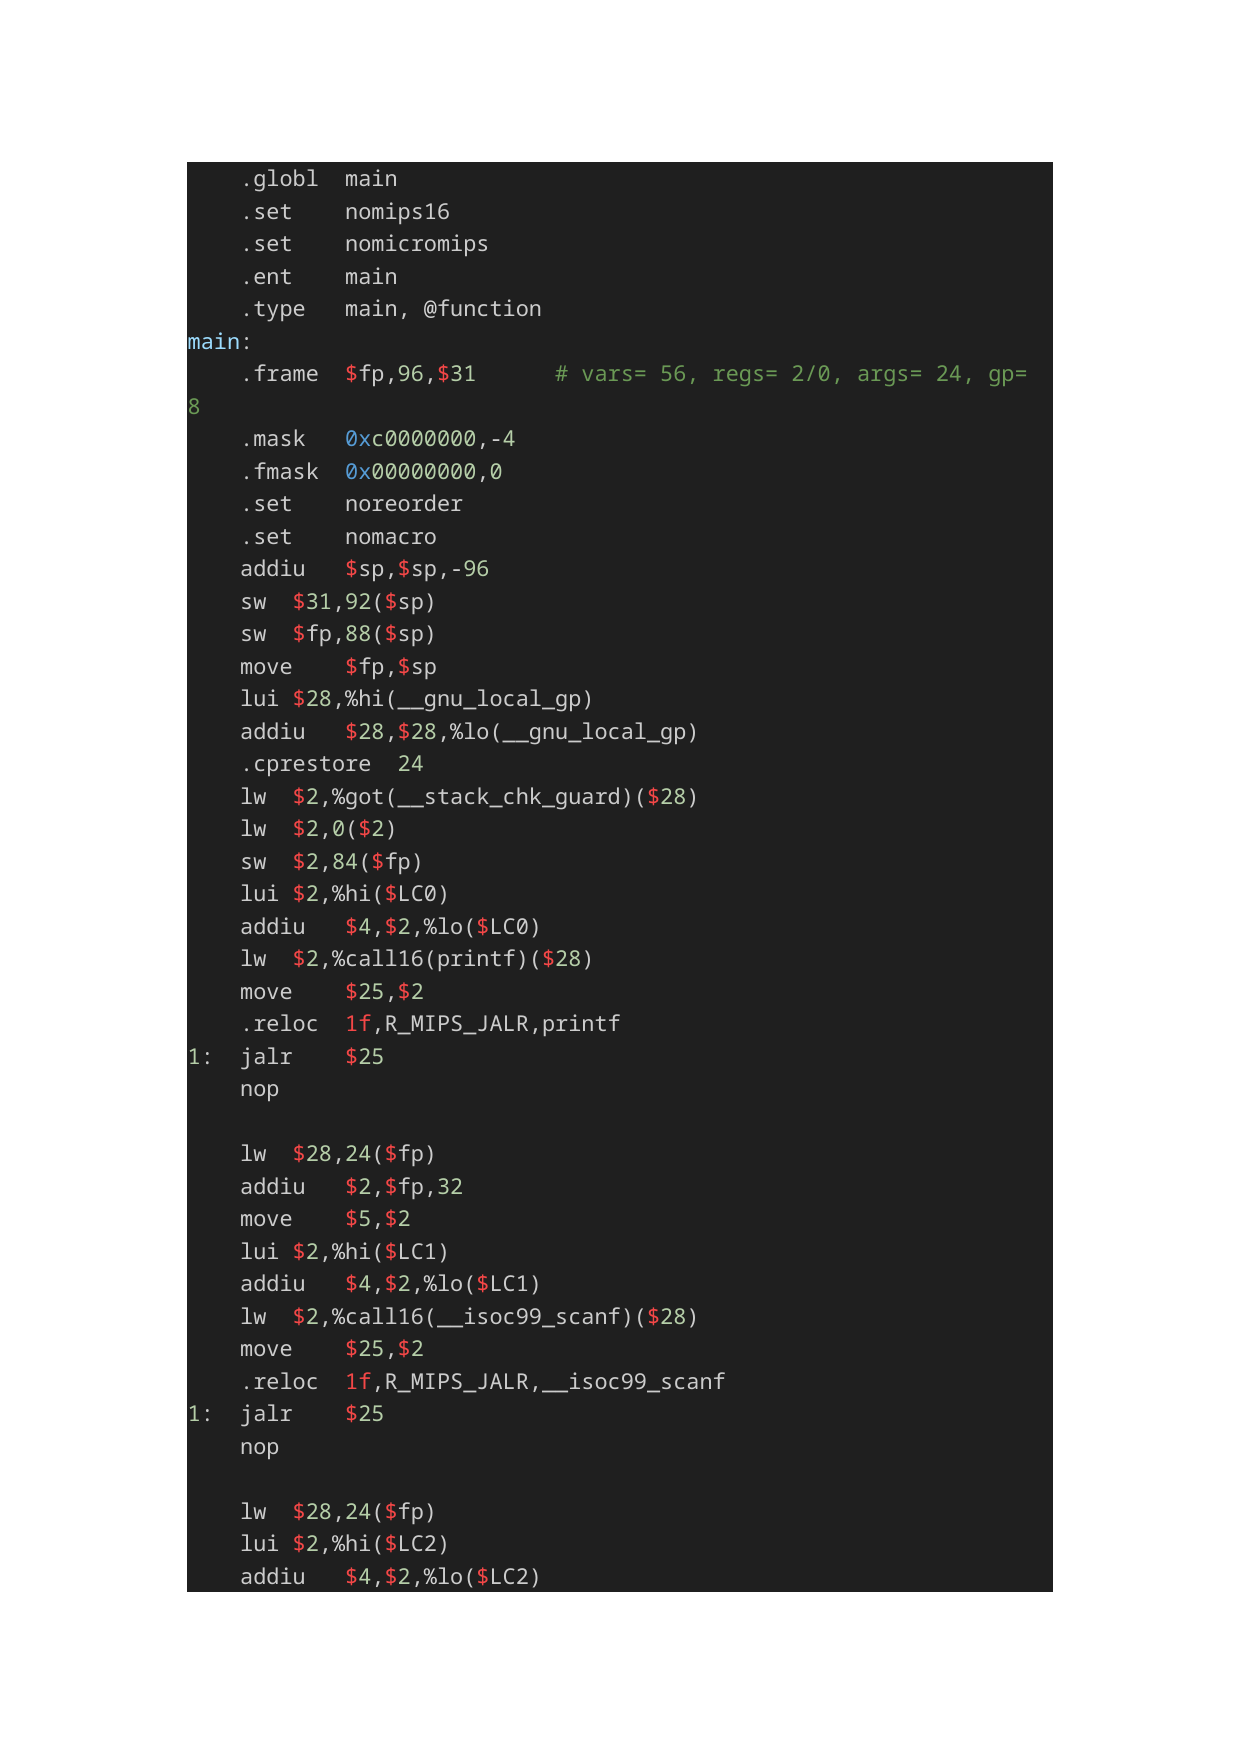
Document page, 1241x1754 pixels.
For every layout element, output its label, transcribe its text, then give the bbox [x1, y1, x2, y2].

text addiu $2,$fp,32 [187, 1169, 1053, 1202]
text sw $2,84($fp) [187, 844, 1053, 877]
text move $25,$2 [187, 1332, 1053, 1364]
text lw $28,24($fp) [187, 1137, 1053, 1169]
text addiu $sp,$sp,-96 [187, 552, 1053, 584]
text .type main, @function [187, 292, 1053, 324]
text addiu $4,$2,%lo($LC1) [187, 1267, 1053, 1299]
text 1: jalr $25 [187, 1039, 1053, 1072]
text .cprestore 24 [187, 747, 1053, 779]
text .globl main [187, 162, 1053, 194]
text nop [187, 1429, 1053, 1462]
text lw $2,%call16(printf)($28) [187, 942, 1053, 974]
text nop [187, 1072, 1053, 1104]
text .mask 0xc0000000,-4 [187, 422, 1053, 454]
text move $25,$2 [187, 974, 1053, 1007]
text .set nomacro [187, 519, 1053, 552]
text 1: jalr $25 [187, 1397, 1053, 1429]
text addiu $28,$28,%lo(__gnu_local_gp) [187, 714, 1053, 747]
text lui $28,%hi(__gnu_local_gp) [187, 682, 1053, 714]
text lw $2,0($2) [187, 812, 1053, 844]
text addiu $4,$2,%lo($LC0) [187, 909, 1053, 942]
text .reloc 1f,R_MIPS_JALR,__isoc99_scanf [187, 1364, 1053, 1397]
text move $5,$2 [187, 1202, 1053, 1234]
text move $fp,$sp [187, 649, 1053, 682]
text lui $2,%hi($LC2) [187, 1527, 1053, 1559]
text lw $2,%got(__stack_chk_guard)($28) [187, 779, 1053, 812]
text lui $2,%hi($LC1) [187, 1234, 1053, 1267]
text .ent main [187, 259, 1053, 292]
text sw $fp,88($sp) [187, 617, 1053, 649]
text .frame $fp,96,$31 # vars= 56, regs= 2/0, args= 24, gp= 8 [187, 357, 1053, 422]
text lw $2,%call16(__isoc99_scanf)($28) [187, 1299, 1053, 1332]
text sw $31,92($sp) [187, 584, 1053, 617]
text main: [187, 324, 1053, 357]
text addiu $4,$2,%lo($LC2) [187, 1559, 1053, 1592]
text .set noreorder [187, 487, 1053, 519]
text .reloc 1f,R_MIPS_JALR,printf [187, 1007, 1053, 1039]
text lui $2,%hi($LC0) [187, 877, 1053, 909]
text .set nomicromips [187, 227, 1053, 259]
text .fmask 0x00000000,0 [187, 454, 1053, 487]
text .set nomips16 [187, 194, 1053, 227]
text lw $28,24($fp) [187, 1494, 1053, 1527]
